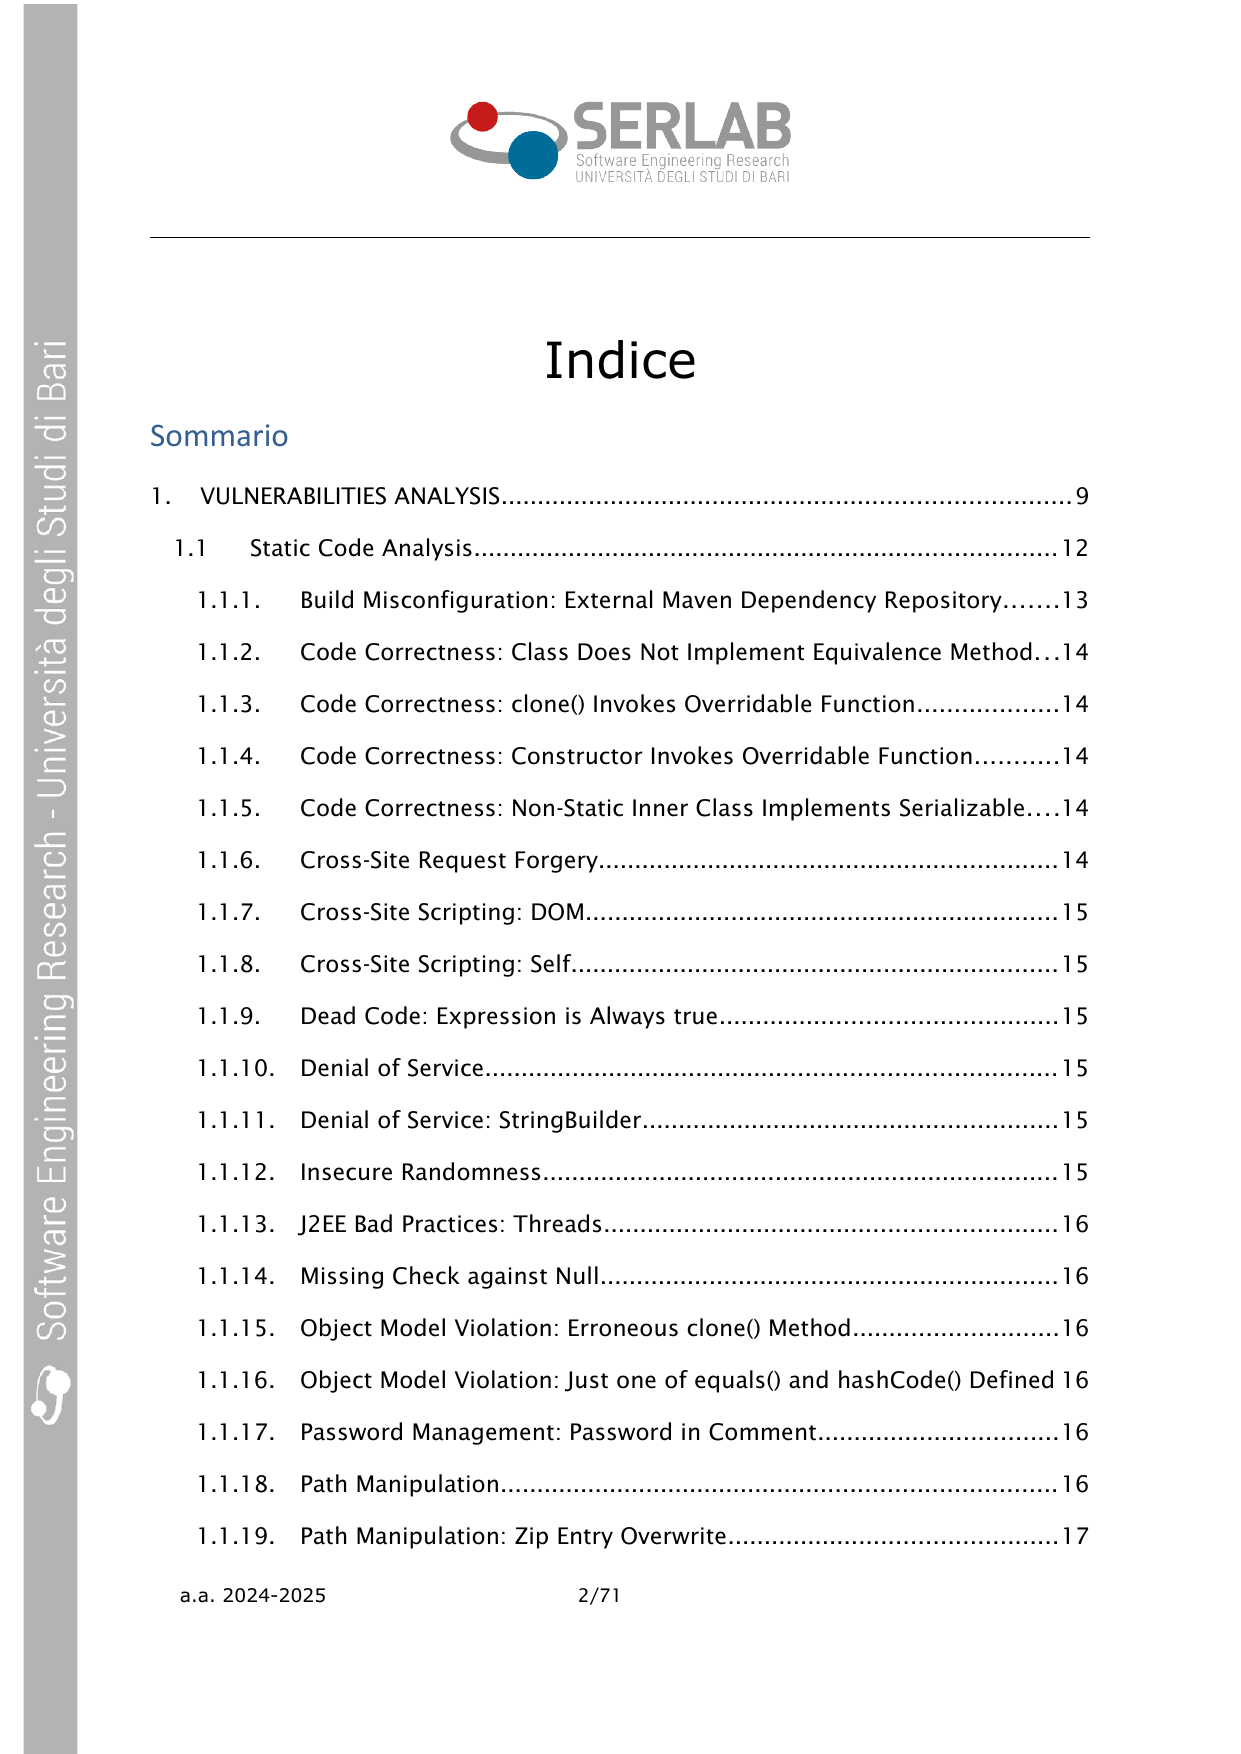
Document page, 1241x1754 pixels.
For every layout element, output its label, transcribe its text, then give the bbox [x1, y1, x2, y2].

text Indice [150, 328, 1090, 389]
picture [446, 100, 794, 184]
picture [23, 4, 78, 1754]
